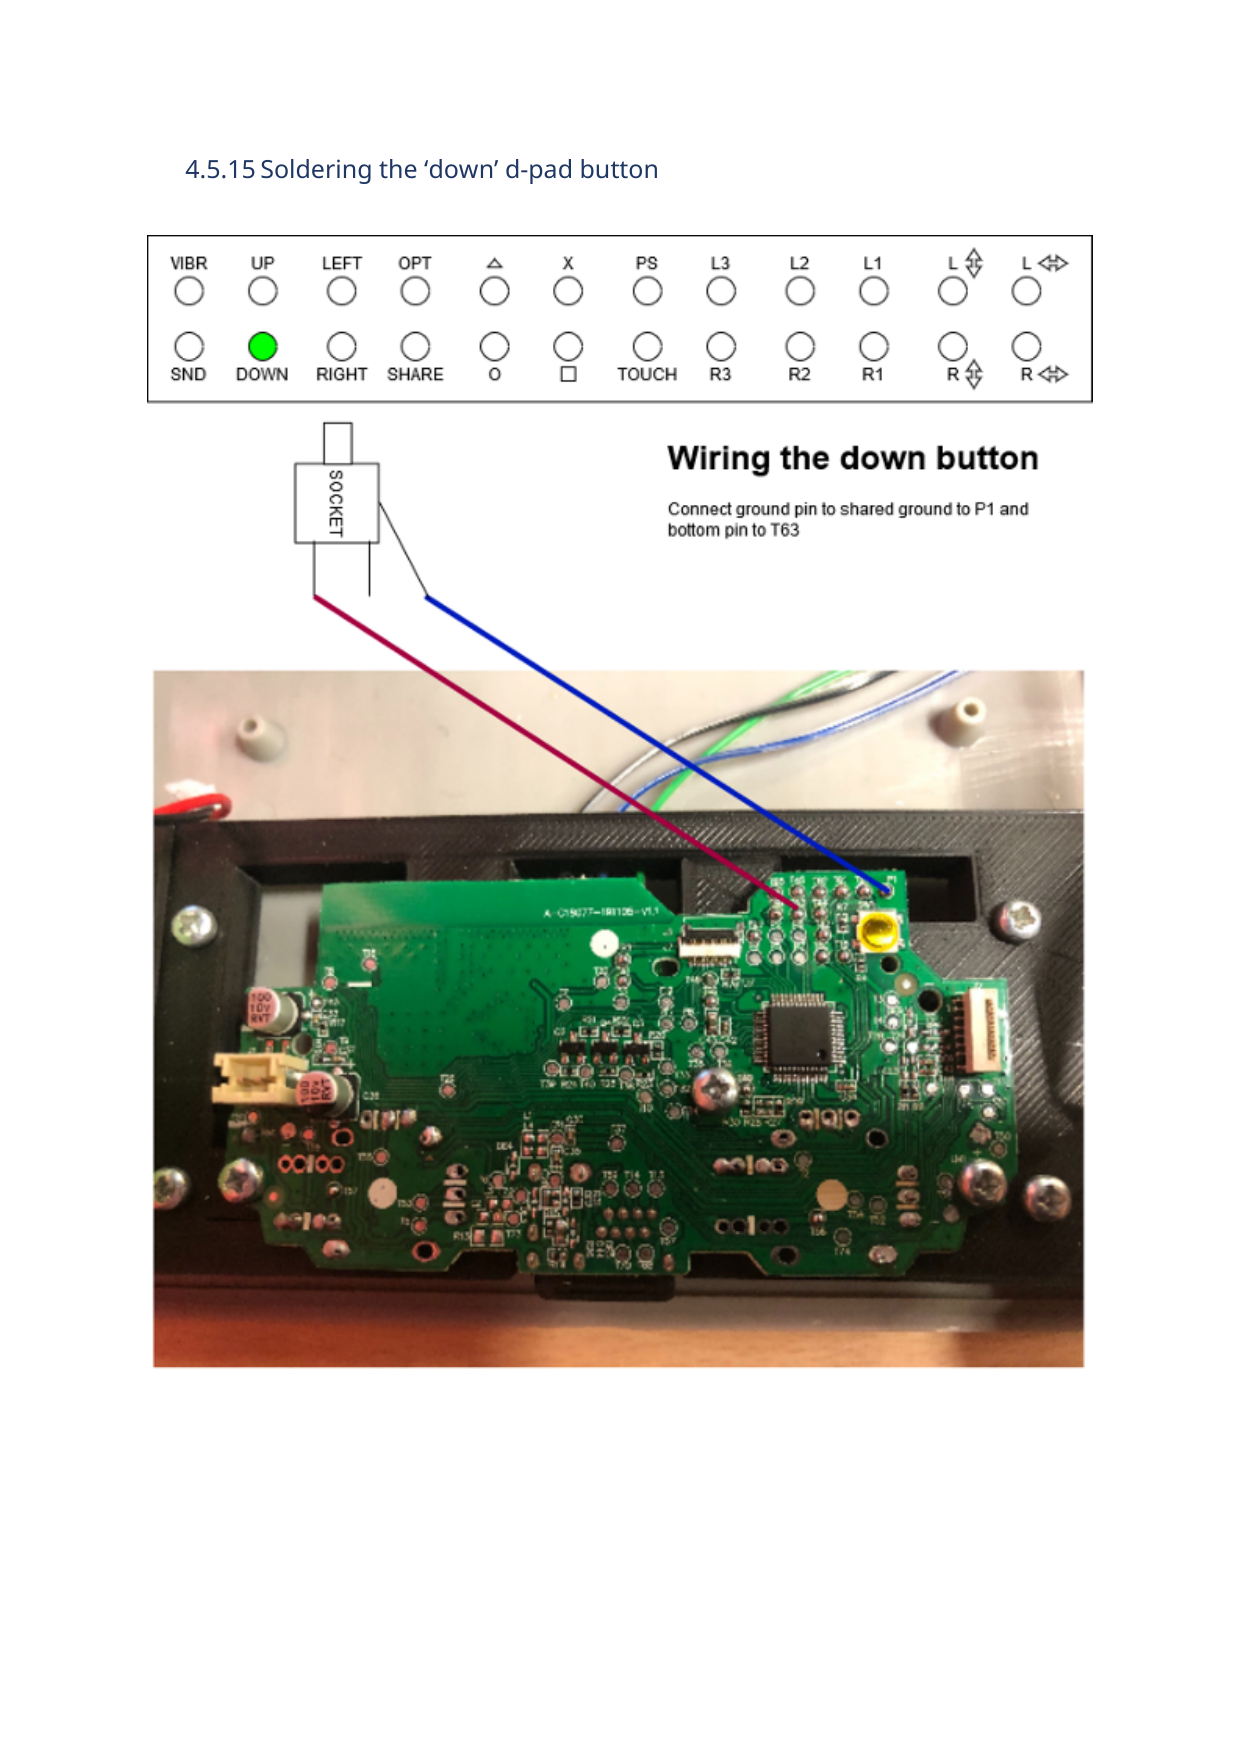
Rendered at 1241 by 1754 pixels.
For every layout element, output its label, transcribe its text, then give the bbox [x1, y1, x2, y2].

picture [147, 235, 1093, 1369]
subtitle Soldering the ‘down’ d-pad button [185, 152, 1093, 186]
